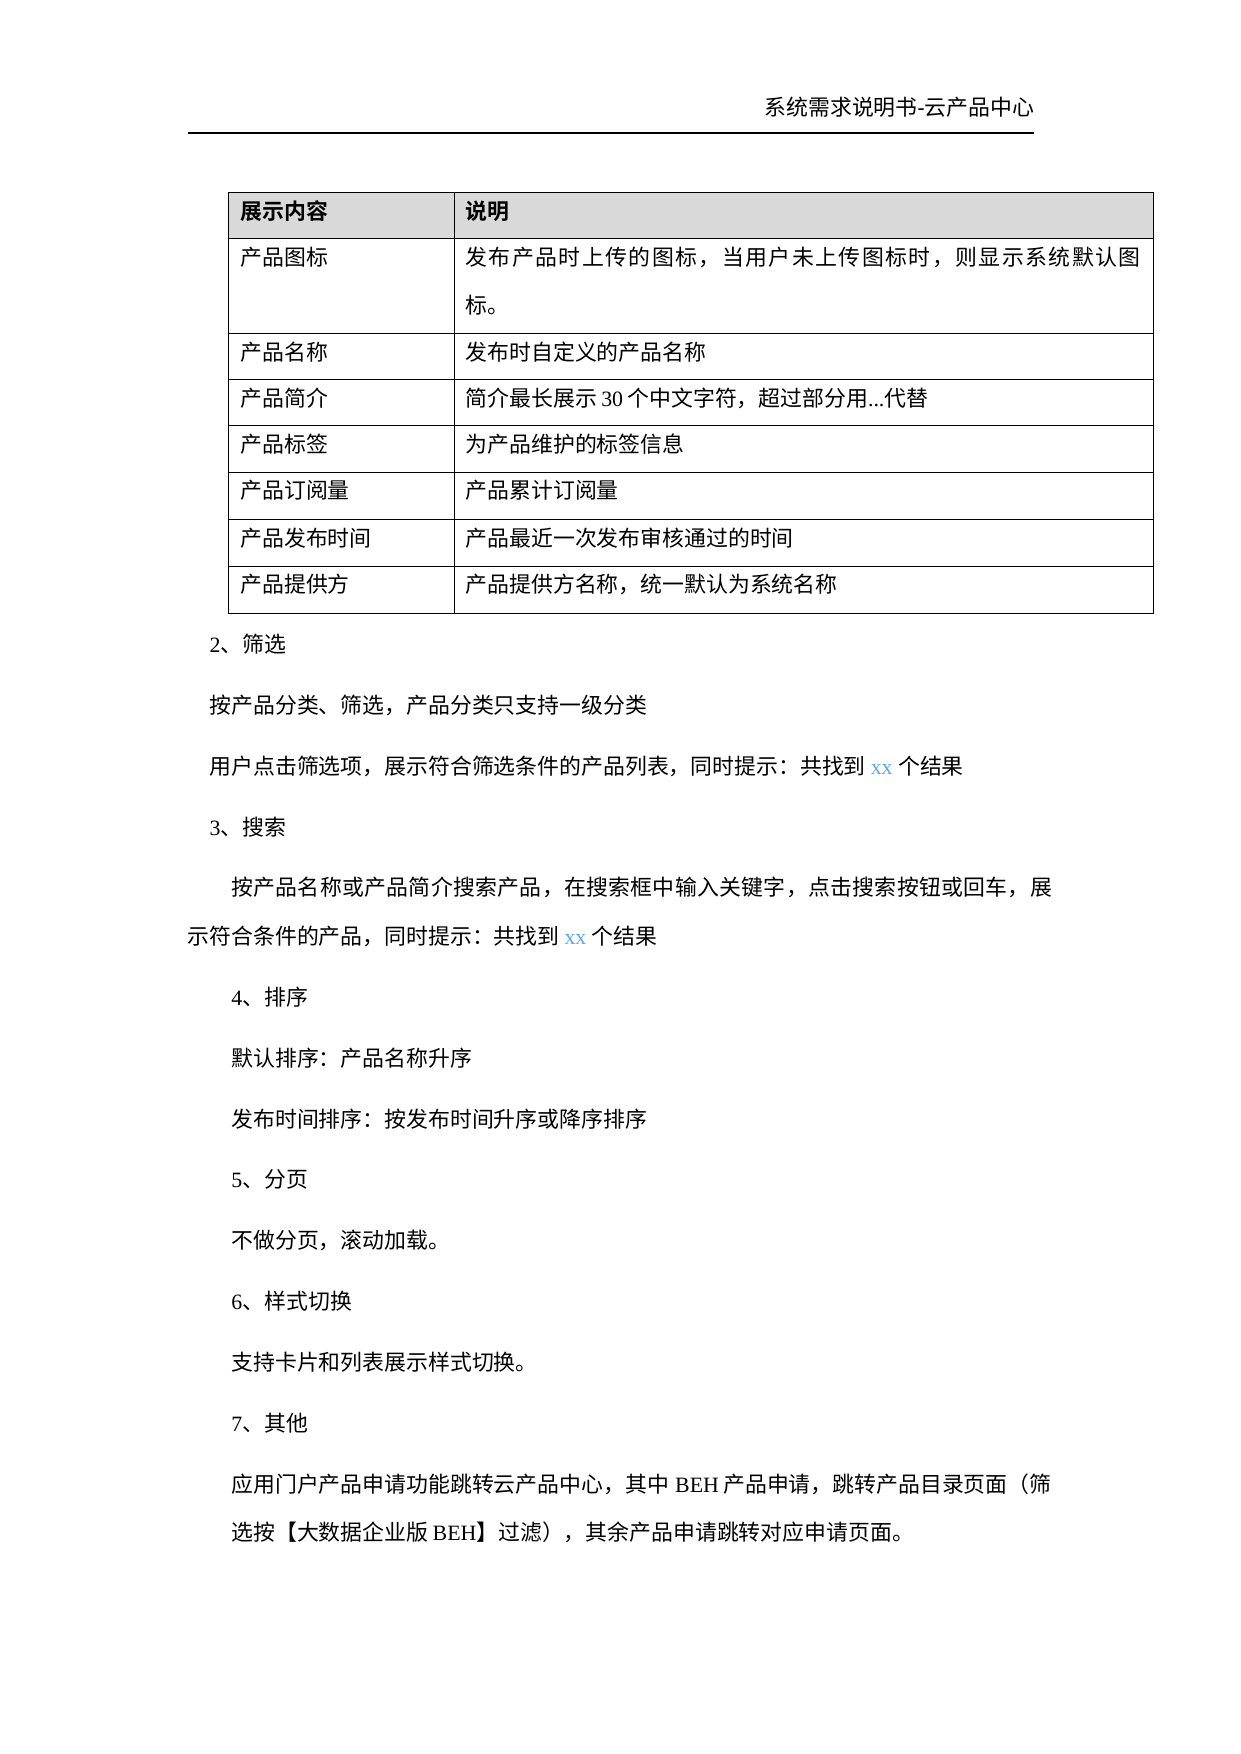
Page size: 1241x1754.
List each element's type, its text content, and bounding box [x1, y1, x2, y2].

table_cell 产品发布时间 [229, 520, 454, 566]
table_cell 发布产品时上传的图标，当用户未上传图标时，则显示系统默认图标。 [455, 239, 1153, 333]
table_header 说明 [455, 193, 1153, 238]
text 支持卡片和列表展示样式切换。 [231, 1344, 1053, 1377]
list 样式切换 [187, 1284, 1053, 1316]
text 用户点击筛选项，展示符合筛选条件的产品列表，同时提示：共找到 xx 个结果 [187, 748, 1053, 781]
list 分页 [187, 1162, 1053, 1194]
list 其他 [187, 1405, 1053, 1438]
table_cell 产品简介 [229, 380, 454, 425]
text 发布时间排序：按发布时间升序或降序排序 [187, 1101, 1053, 1134]
text 应用门户产品申请功能跳转云产品中心，其中BEH产品申请，跳转产品目录页面（筛选按【大数据企业版BEH】过滤），其余产品申请跳转对应申请页面。 [231, 1466, 1053, 1547]
table_cell 产品名称 [229, 334, 454, 379]
text 3、搜索 [187, 809, 1053, 842]
table_cell 发布时自定义的产品名称 [455, 334, 1153, 379]
table_cell 为产品维护的标签信息 [455, 426, 1153, 472]
table_cell 产品图标 [229, 239, 454, 333]
table_cell 产品提供方 [229, 567, 454, 613]
table_cell 产品最近一次发布审核通过的时间 [455, 520, 1153, 566]
text 2、筛选 [187, 627, 1053, 659]
table_header 展示内容 [229, 193, 454, 238]
list 排序 [187, 979, 1053, 1012]
table_cell 简介最长展示30个中文字符，超过部分用...代替 [455, 380, 1153, 425]
table_cell 产品累计订阅量 [455, 473, 1153, 519]
text 不做分页，滚动加载。 [187, 1223, 1053, 1255]
text 按产品分类、筛选，产品分类只支持一级分类 [187, 687, 1053, 720]
text 默认排序：产品名称升序 [187, 1040, 1053, 1073]
table_cell 产品订阅量 [229, 473, 454, 519]
table_cell 产品标签 [229, 426, 454, 472]
text 按产品名称或产品简介搜索产品，在搜索框中输入关键字，点击搜索按钮或回车，展示符合条件的产品，同时提示：共找到 xx 个结果 [187, 870, 1053, 951]
table_cell 产品提供方名称，统一默认为系统名称 [455, 567, 1153, 613]
